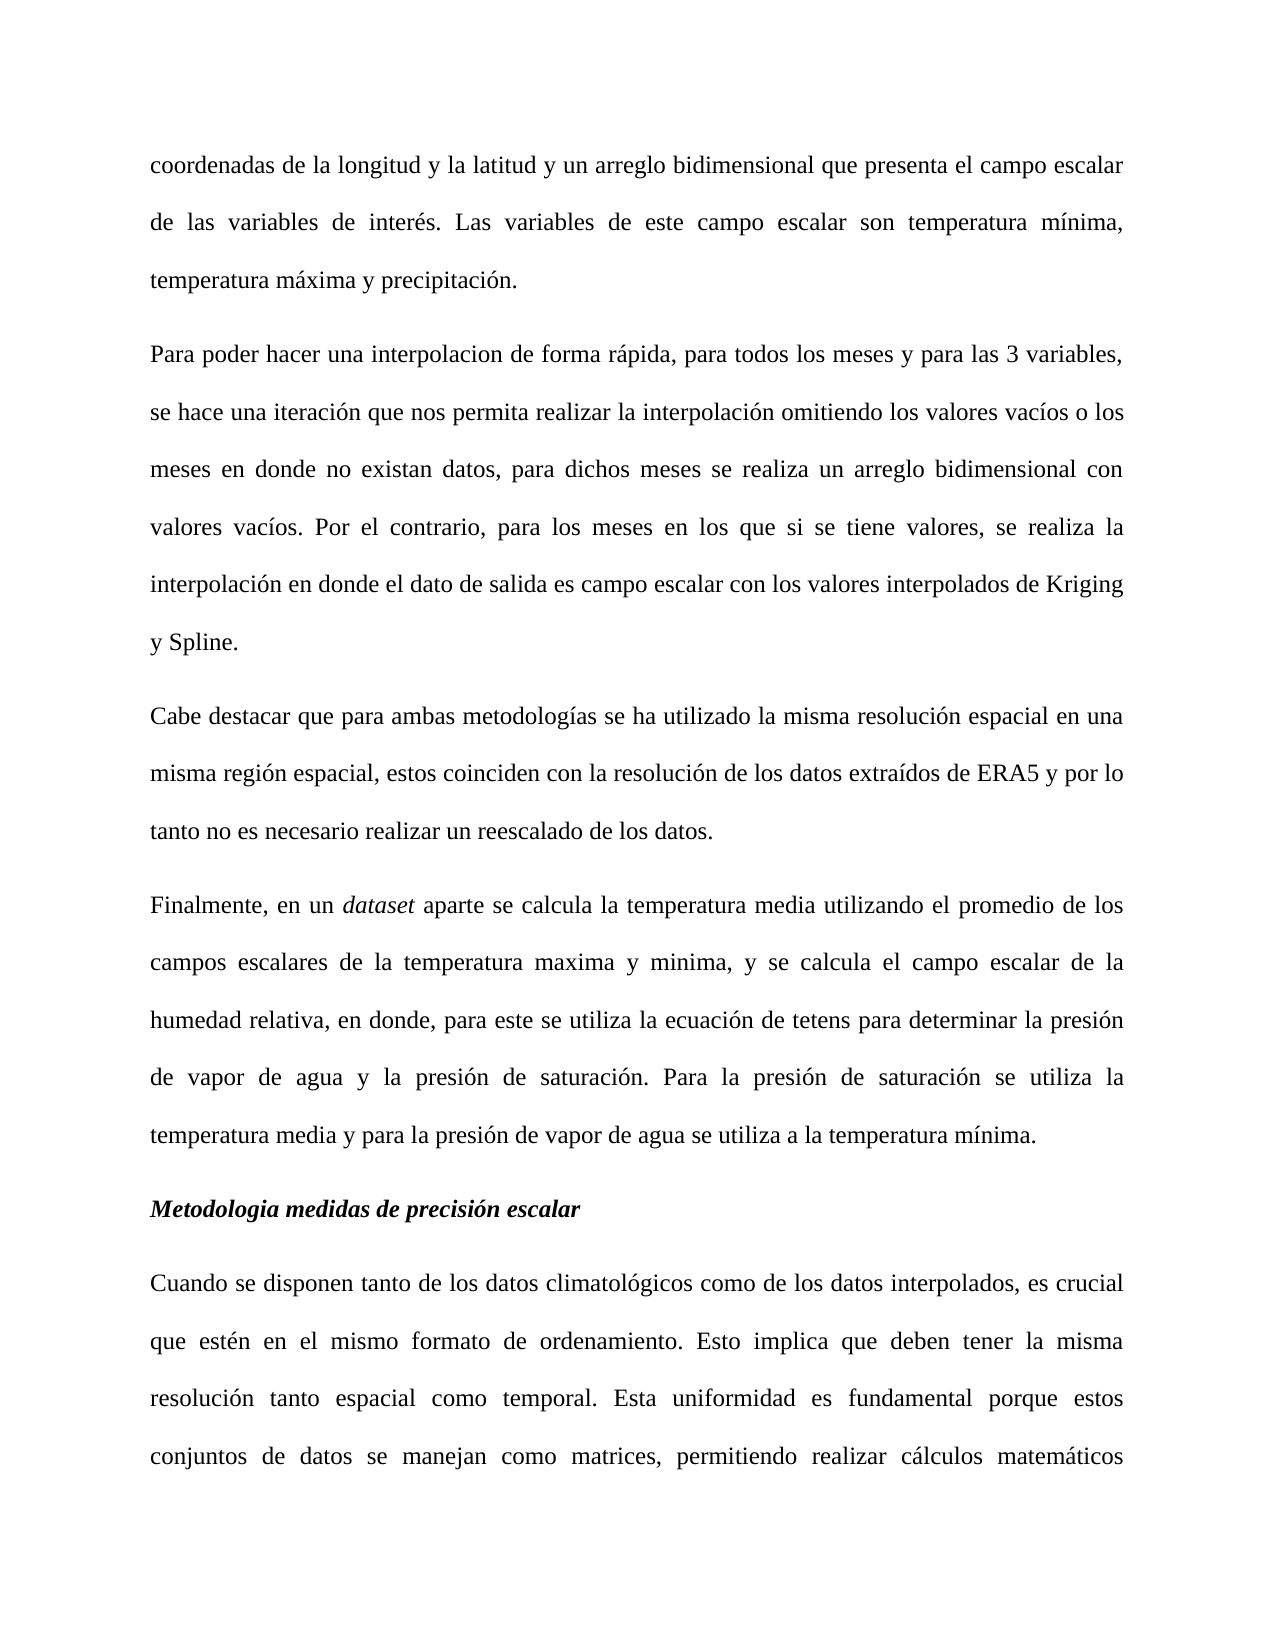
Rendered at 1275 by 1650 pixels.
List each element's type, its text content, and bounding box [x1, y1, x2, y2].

text Cabe destacar que para ambas metodologías se ha utilizado la misma resolución espacial en una misma región espacial, estos coinciden con la resolución de los datos extraídos de ERA5 y por lo tanto no es necesario realizar un reescalado de los datos. [150, 701, 1125, 844]
text Finalmente, en un dataset aparte se calcula la temperatura media utilizando el promedio de los campos escalares de la temperatura maxima y minima, y se calcula el campo escalar de la humedad relativa, en donde, para este se utiliza la ecuación de tetens para determinar la presión de vapor de agua y la presión de saturación. Para la presión de saturación se utiliza la temperatura media y para la presión de vapor de agua se utiliza a la temperatura mínima. [150, 890, 1125, 1149]
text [150, 150, 1125, 294]
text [150, 1268, 1125, 1469]
text Metodologia medidas de precisión escalar [150, 1194, 1125, 1223]
text Para poder hacer una interpolacion de forma rápida, para todos los meses y para las 3 variables, se hace una iteración que nos permita realizar la interpolación omitiendo los valores vacíos o los meses en donde no existan datos, para dichos meses se realiza un arreglo bidimensional con valores vacíos. Por el contrario, para los meses en los que si se tiene valores, se realiza la interpolación en donde el dato de salida es campo escalar con los valores interpolados de Kriging y Spline. [150, 339, 1125, 655]
